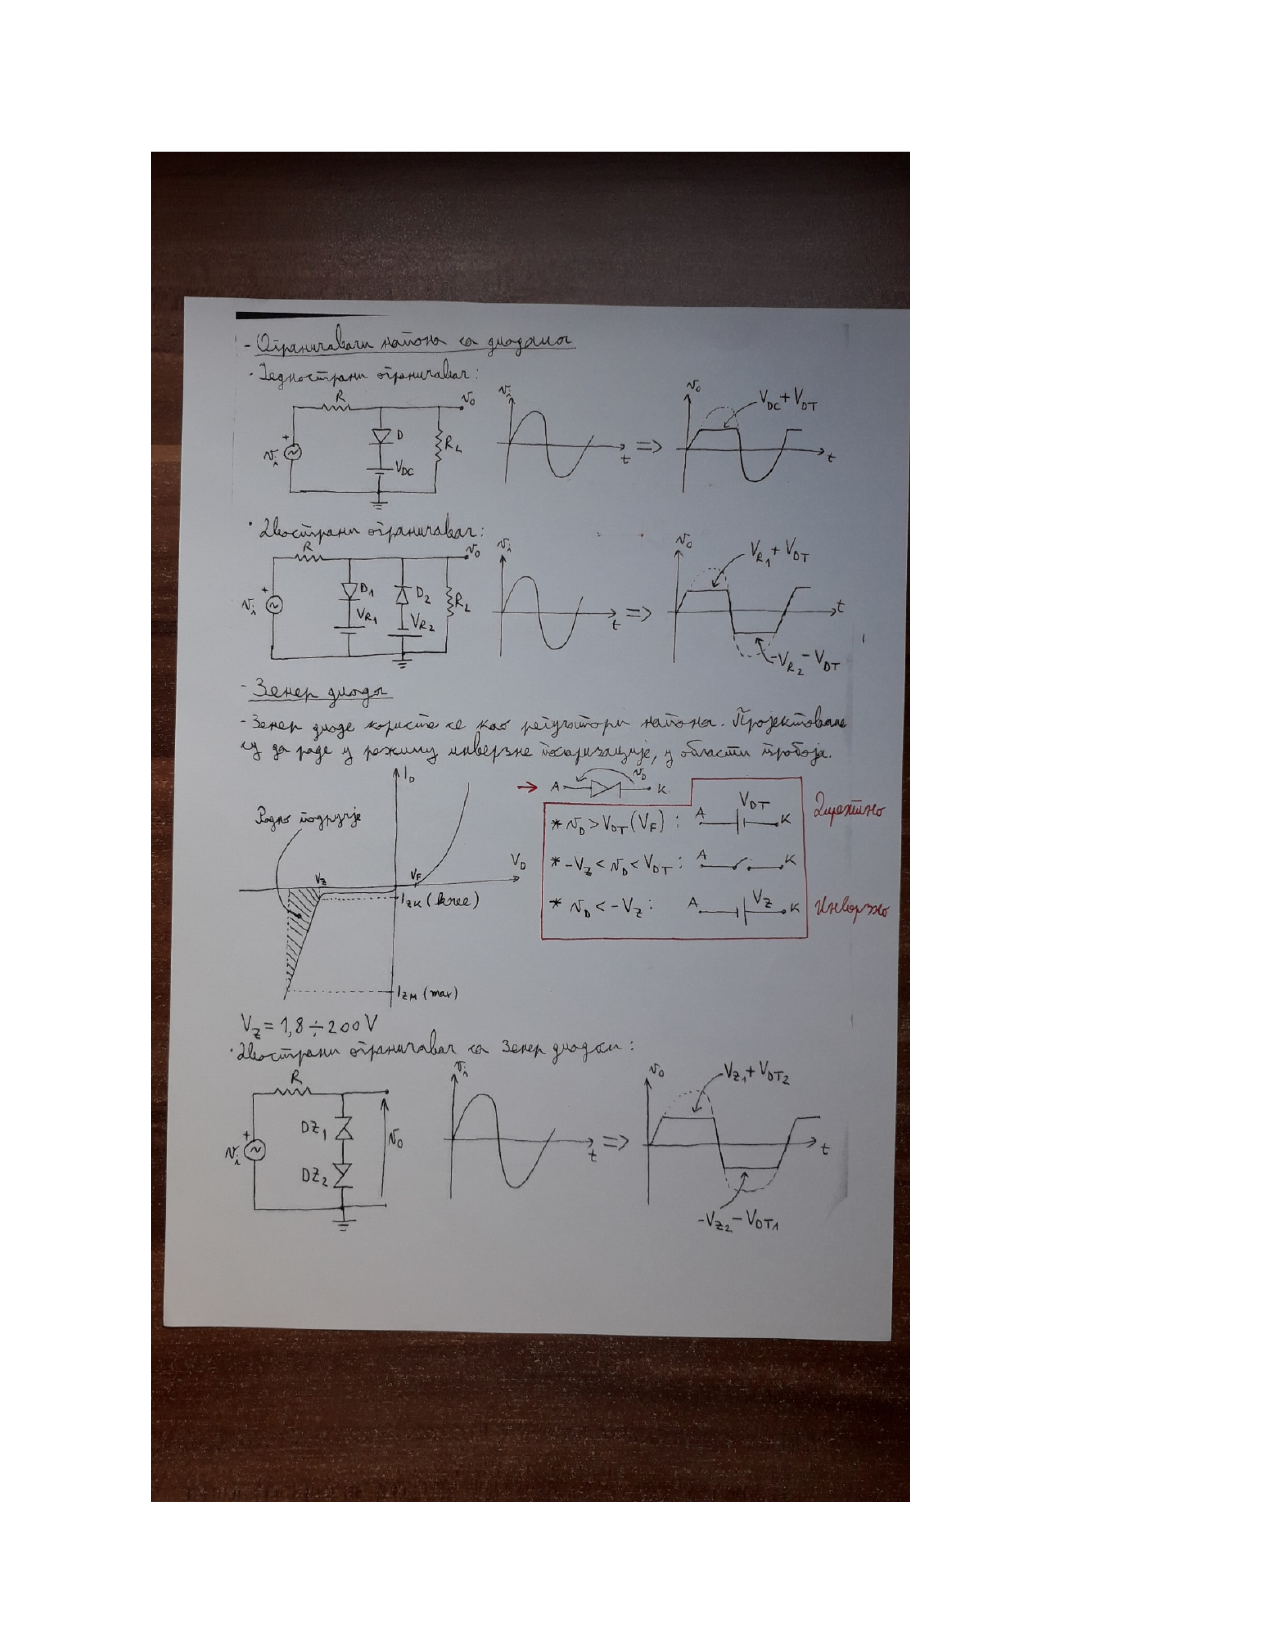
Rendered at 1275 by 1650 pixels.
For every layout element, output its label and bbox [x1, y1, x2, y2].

picture [151, 153, 910, 1502]
